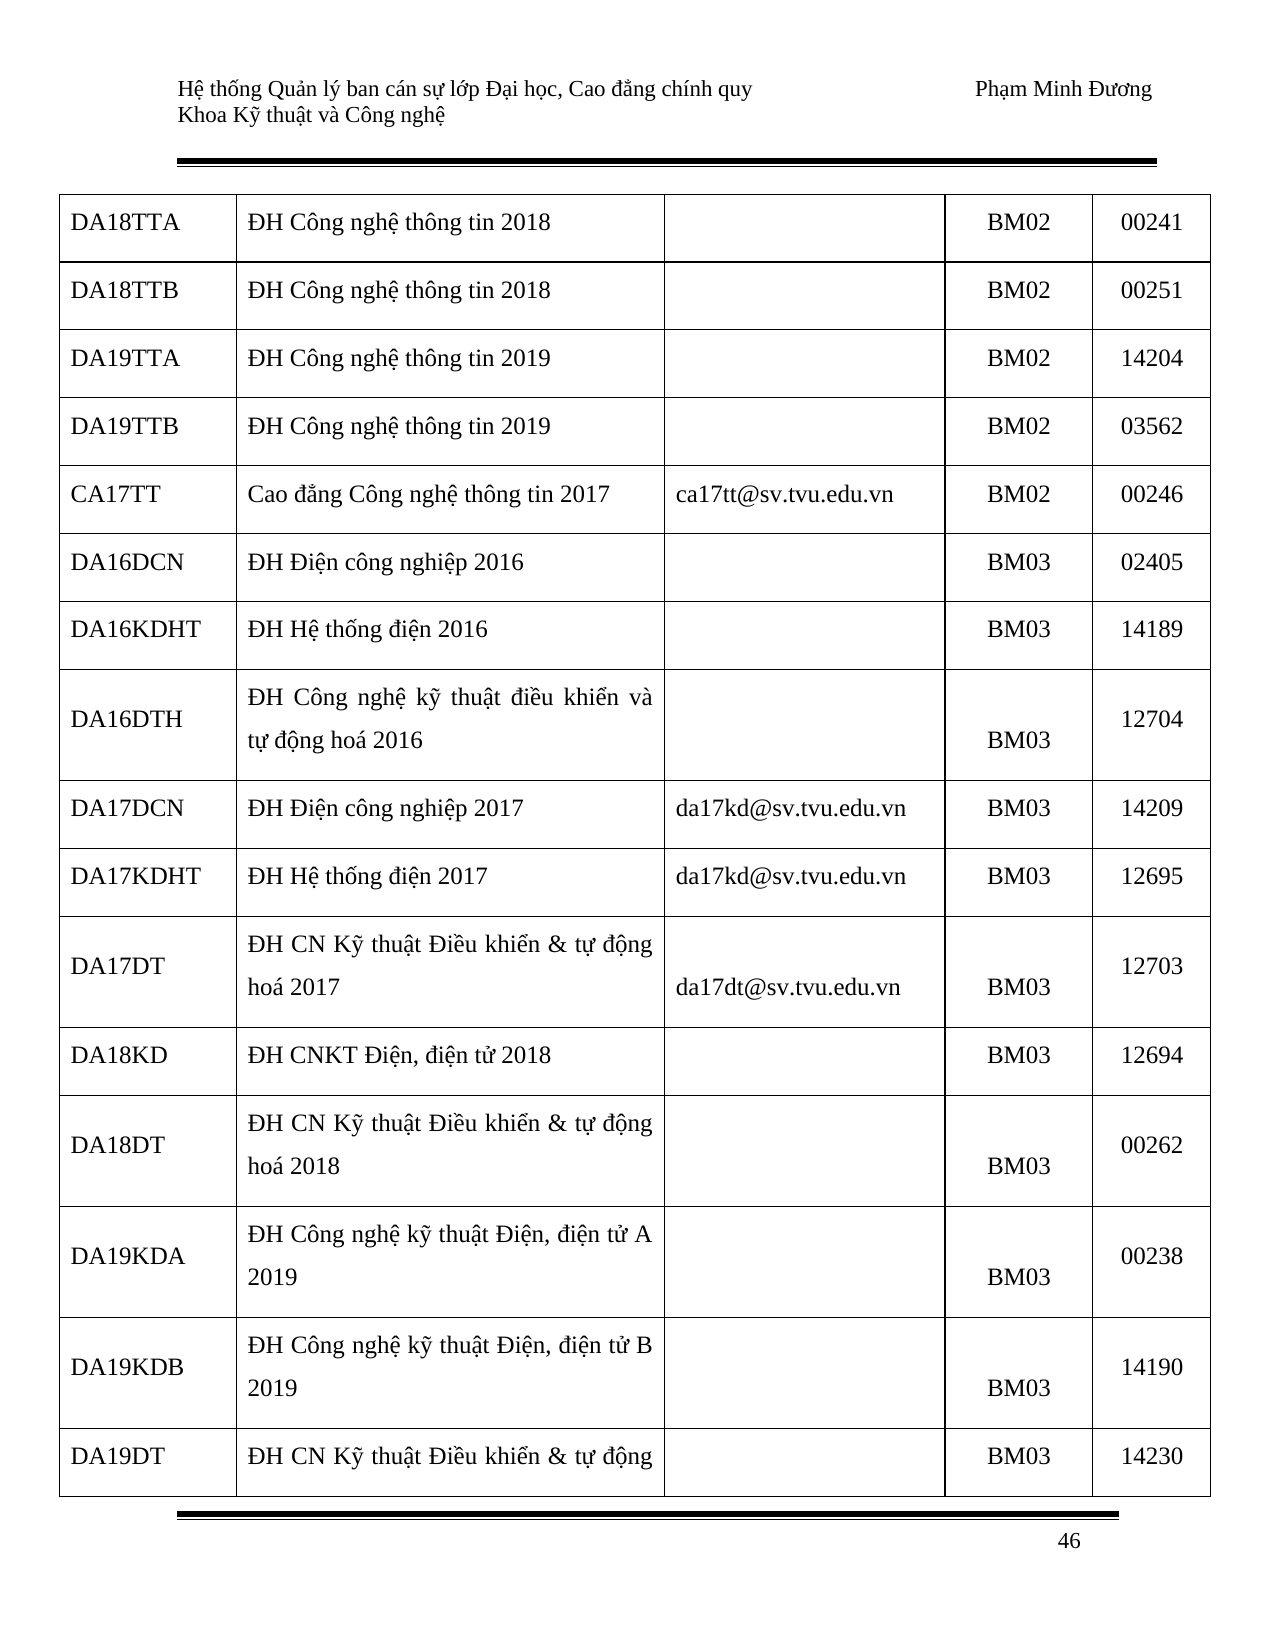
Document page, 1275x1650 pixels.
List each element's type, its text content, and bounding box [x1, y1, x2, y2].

table_cell da17dt@sv.tvu.edu.vn [665, 917, 944, 1027]
table_cell DA17DCN [60, 781, 236, 848]
table_cell [665, 1429, 944, 1496]
table_cell BM02 [946, 330, 1092, 397]
table_cell da17kd@sv.tvu.edu.vn [665, 849, 944, 916]
table_cell BM02 [946, 398, 1092, 465]
table_cell BM02 [946, 263, 1092, 329]
table_cell DA17KDHT [60, 849, 236, 916]
table_cell DA19DT [60, 1429, 236, 1496]
table_cell BM03 [946, 670, 1092, 780]
table_cell [665, 195, 944, 261]
table_cell 00251 [1093, 263, 1210, 329]
table_cell BM03 [946, 781, 1092, 848]
table_cell BM03 [946, 1318, 1092, 1428]
table_cell ĐH Điện công nghiệp 2016 [237, 534, 664, 601]
table_cell da17kd@sv.tvu.edu.vn [665, 781, 944, 848]
table_cell ĐH Công nghệ thông tin 2018 [237, 195, 664, 261]
table_cell 00241 [1093, 195, 1210, 261]
table_cell ĐH CN Kỹ thuật Điều khiển & tự động hoá 2017 [237, 917, 664, 1027]
table_cell Cao đẳng Công nghệ thông tin 2017 [237, 466, 664, 533]
table_cell DA18DT [60, 1096, 236, 1206]
table_cell ĐH Điện công nghiệp 2017 [237, 781, 664, 848]
table_cell 14189 [1093, 602, 1210, 669]
table_cell BM02 [946, 195, 1092, 261]
table_cell ĐH CN Kỹ thuật Điều khiển & tự động hoá 2018 [237, 1096, 664, 1206]
table_cell 02405 [1093, 534, 1210, 601]
table_cell DA17DT [60, 917, 236, 1027]
table_cell ĐH Hệ thống điện 2017 [237, 849, 664, 916]
table_cell 14190 [1093, 1318, 1210, 1428]
table_cell DA16DTH [60, 670, 236, 780]
table_cell 12694 [1093, 1028, 1210, 1095]
table_cell DA19TTB [60, 398, 236, 465]
table_cell BM03 [946, 1429, 1092, 1496]
table_cell DA19KDA [60, 1207, 236, 1317]
table_cell [665, 263, 944, 329]
table_cell BM03 [946, 917, 1092, 1027]
table_cell DA19KDB [60, 1318, 236, 1428]
table_cell DA16KDHT [60, 602, 236, 669]
table_cell [665, 1028, 944, 1095]
table_cell DA18KD [60, 1028, 236, 1095]
table_cell DA18TTB [60, 263, 236, 329]
table_cell BM02 [946, 466, 1092, 533]
table_cell 00246 [1093, 466, 1210, 533]
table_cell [237, 1429, 664, 1496]
table_cell [665, 1207, 944, 1317]
table_cell BM03 [946, 849, 1092, 916]
table_cell 14230 [1093, 1429, 1210, 1496]
table_cell ĐH Công nghệ thông tin 2018 [237, 263, 664, 329]
table_cell DA18TTA [60, 195, 236, 261]
table_cell 03562 [1093, 398, 1210, 465]
table_cell ĐH Công nghệ kỹ thuật điều khiển và tự động hoá 2016 [237, 670, 664, 780]
table_cell [665, 330, 944, 397]
table_cell ĐH Công nghệ kỹ thuật Điện, điện tử A 2019 [237, 1207, 664, 1317]
table_cell BM03 [946, 602, 1092, 669]
table_cell 14209 [1093, 781, 1210, 848]
table_cell [665, 670, 944, 780]
table_cell [665, 1318, 944, 1428]
table_cell BM03 [946, 1028, 1092, 1095]
table_cell ĐH CNKT Điện, điện tử 2018 [237, 1028, 664, 1095]
table_cell [665, 1096, 944, 1206]
table_cell 12695 [1093, 849, 1210, 916]
table_cell ca17tt@sv.tvu.edu.vn [665, 466, 944, 533]
table_cell DA16DCN [60, 534, 236, 601]
table_cell CA17TT [60, 466, 236, 533]
table_cell BM03 [946, 1096, 1092, 1206]
table_cell BM03 [946, 1207, 1092, 1317]
table_cell ĐH Hệ thống điện 2016 [237, 602, 664, 669]
table_cell BM03 [946, 534, 1092, 601]
table_cell DA19TTA [60, 330, 236, 397]
table_cell 00262 [1093, 1096, 1210, 1206]
table_cell [665, 398, 944, 465]
table_cell ĐH Công nghệ thông tin 2019 [237, 398, 664, 465]
table_cell [665, 602, 944, 669]
table_cell 12703 [1093, 917, 1210, 1027]
table_cell 12704 [1093, 670, 1210, 780]
table_cell [665, 534, 944, 601]
table_cell 14204 [1093, 330, 1210, 397]
table_cell 00238 [1093, 1207, 1210, 1317]
table_cell ĐH Công nghệ kỹ thuật Điện, điện tử B 2019 [237, 1318, 664, 1428]
table_cell ĐH Công nghệ thông tin 2019 [237, 330, 664, 397]
